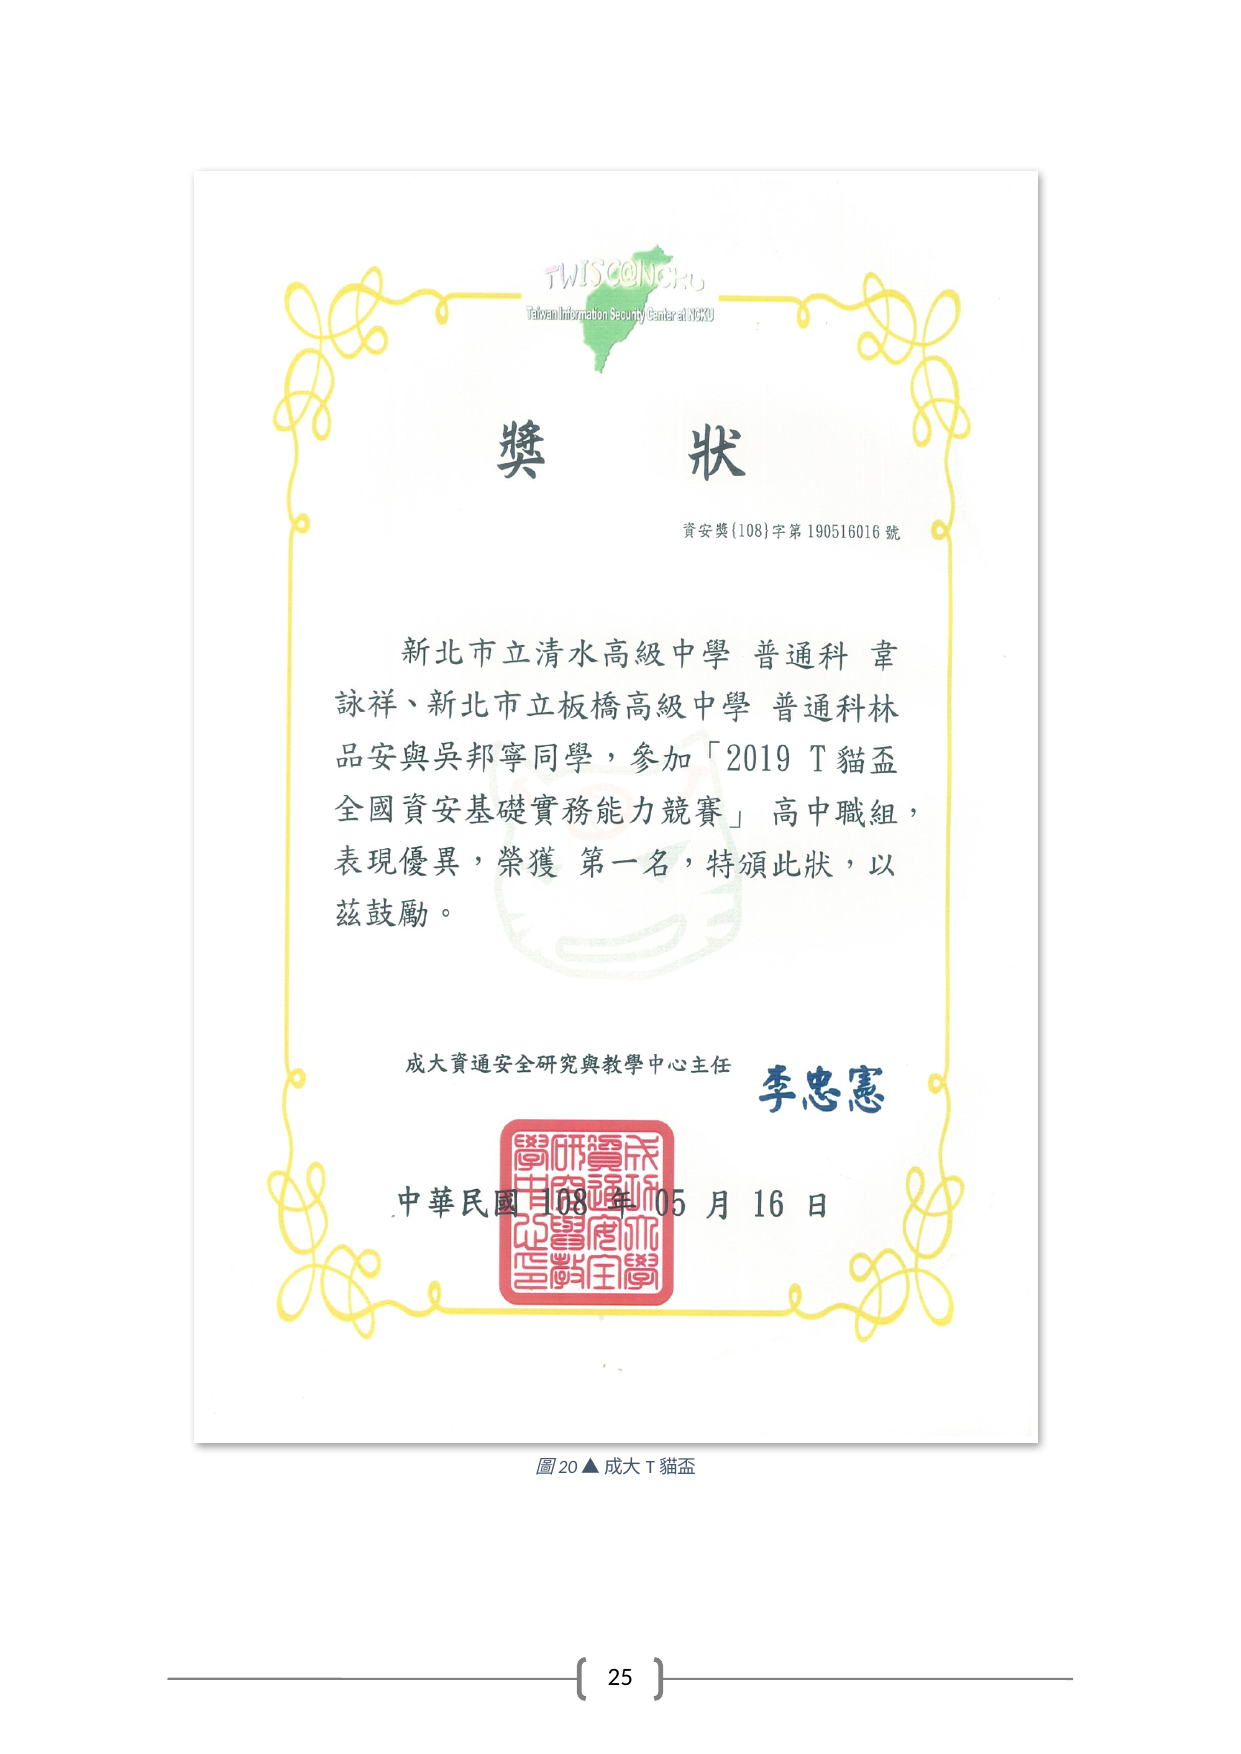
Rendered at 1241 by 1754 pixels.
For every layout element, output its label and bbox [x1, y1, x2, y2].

picture [194, 172, 1037, 1442]
